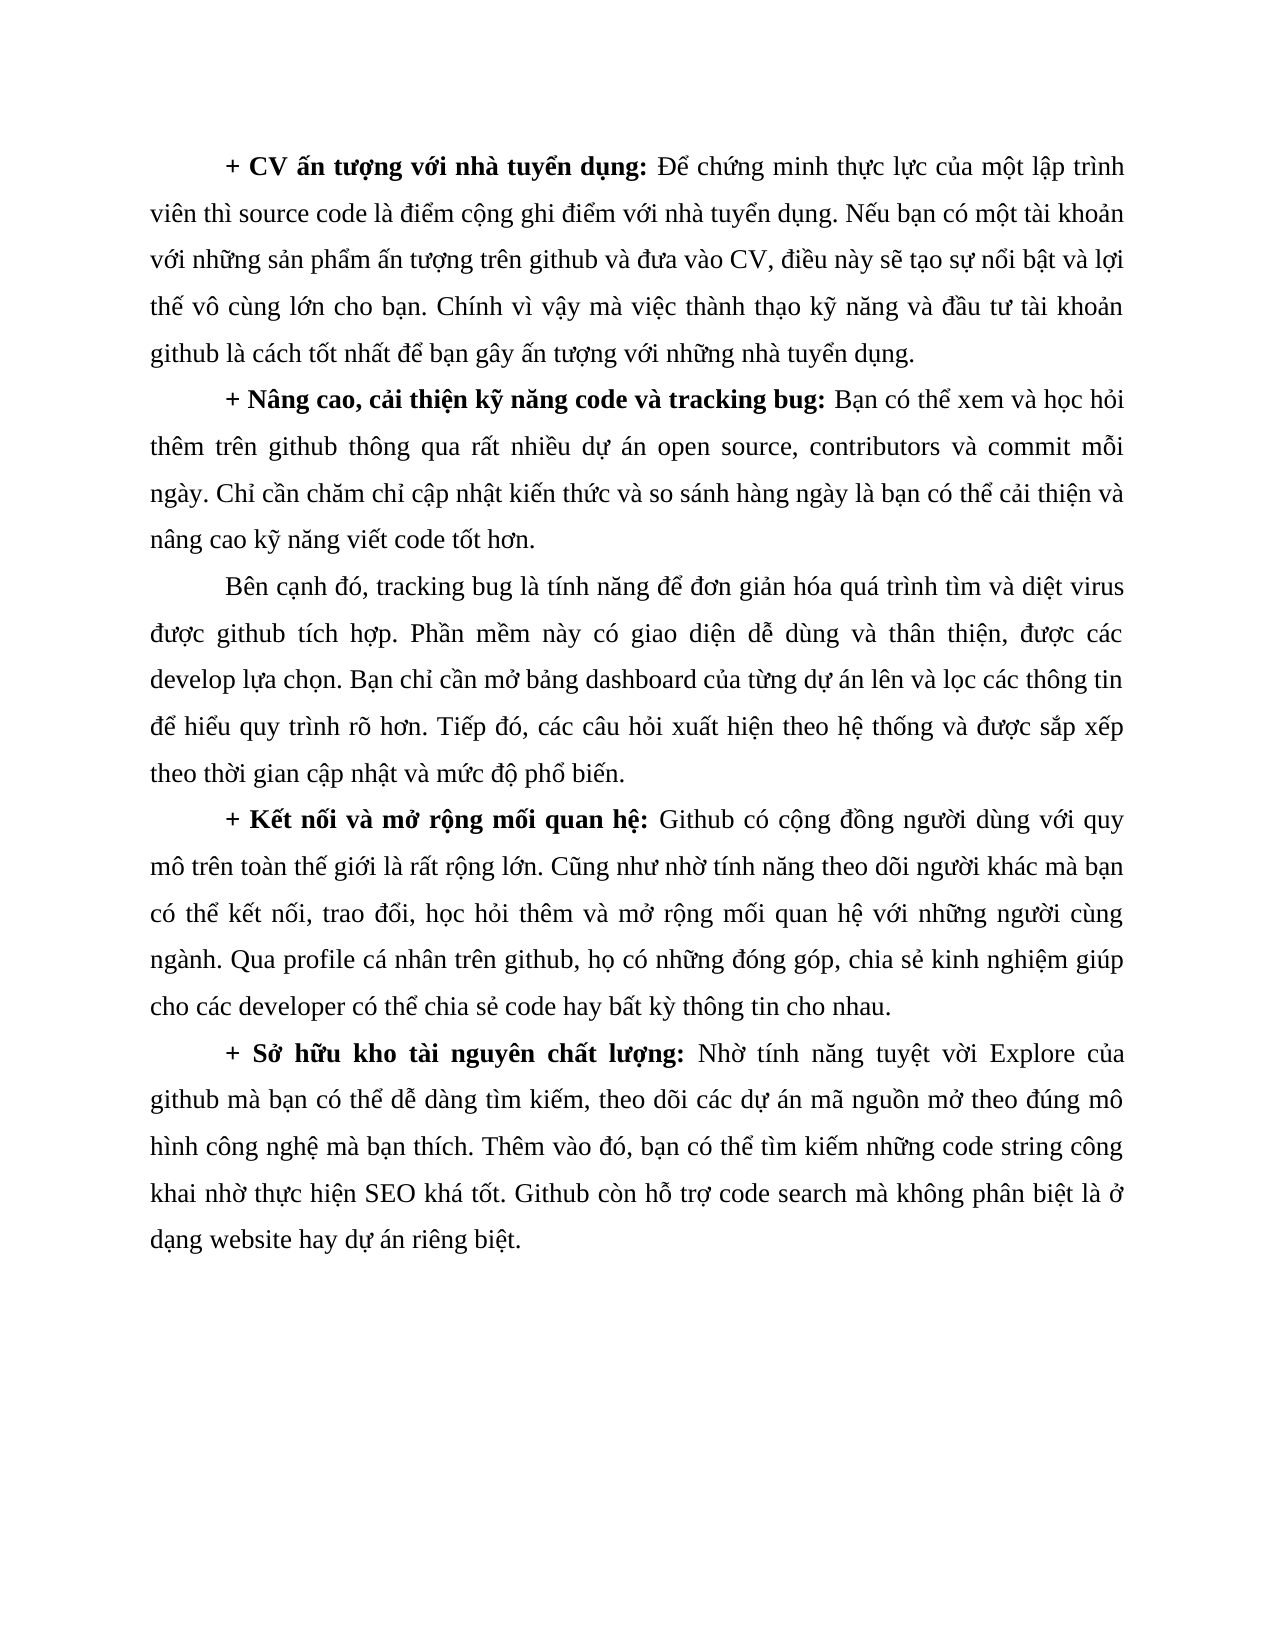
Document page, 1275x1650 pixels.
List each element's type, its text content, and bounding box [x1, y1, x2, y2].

text + Kết nối và mở rộng mối quan hệ: Github có cộng đồng người dùng với quy mô trên toàn thế giới là rất rộng lớn. Cũng như nhờ tính năng theo dõi người khác mà bạn có thể kết nối, trao đổi, học hỏi thêm và mở rộng mối quan hệ với những người cùng ngành. Qua profile cá nhân trên github, họ có những đóng góp, chia sẻ kinh nghiệm giúp cho các developer có thể chia sẻ code hay bất kỳ thông tin cho nhau. [150, 803, 1125, 1021]
text + Sở hữu kho tài nguyên chất lượng: Nhờ tính năng tuyệt vời Explore của github mà bạn có thể dễ dàng tìm kiếm, theo dõi các dự án mã nguồn mở theo đúng mô hình công nghệ mà bạn thích. Thêm vào đó, bạn có thể tìm kiếm những code string công khai nhờ thực hiện SEO khá tốt. Github còn hỗ trợ code search mà không phân biệt là ở dạng website hay dự án riêng biệt. [150, 1037, 1125, 1254]
text + CV ấn tượng với nhà tuyển dụng: Để chứng minh thực lực của một lập trình viên thì source code là điểm cộng ghi điểm với nhà tuyển dụng. Nếu bạn có một tài khoản với những sản phẩm ấn tượng trên github và đưa vào CV, điều này sẽ tạo sự nổi bật và lợi thế vô cùng lớn cho bạn. Chính vì vậy mà việc thành thạo kỹ năng và đầu tư tài khoản github là cách tốt nhất để bạn gây ấn tượng với những nhà tuyển dụng. [150, 150, 1125, 368]
text + Nâng cao, cải thiện kỹ năng code và tracking bug: Bạn có thể xem và học hỏi thêm trên github thông qua rất nhiều dự án open source, contributors và commit mỗi ngày. Chỉ cần chăm chỉ cập nhật kiến thức và so sánh hàng ngày là bạn có thể cải thiện và nâng cao kỹ năng viết code tốt hơn. [150, 383, 1125, 554]
text Bên cạnh đó, tracking bug là tính năng để đơn giản hóa quá trình tìm và diệt virus được github tích hợp. Phần mềm này có giao diện dễ dùng và thân thiện, được các develop lựa chọn. Bạn chỉ cần mở bảng dashboard của từng dự án lên và lọc các thông tin để hiểu quy trình rõ hơn. Tiếp đó, các câu hỏi xuất hiện theo hệ thống và được sắp xếp theo thời gian cập nhật và mức độ phổ biến. [150, 570, 1125, 788]
